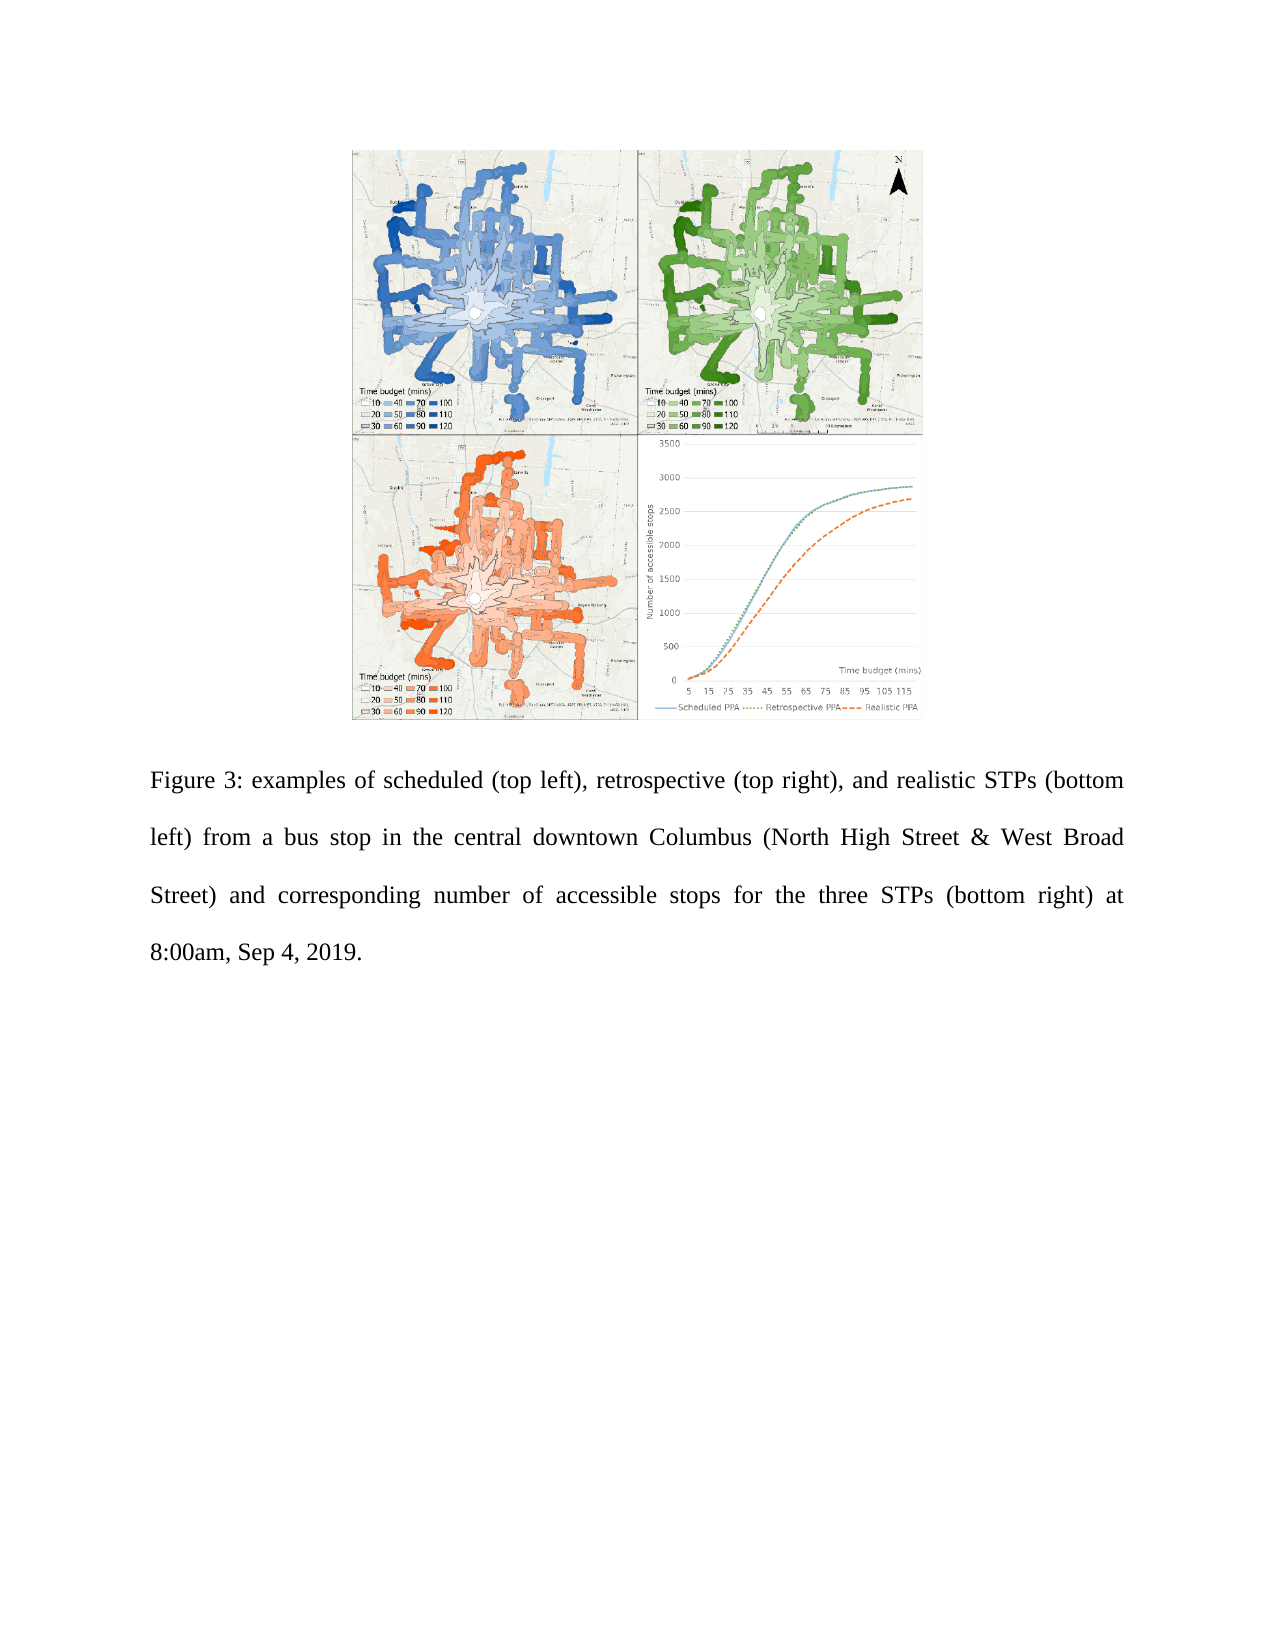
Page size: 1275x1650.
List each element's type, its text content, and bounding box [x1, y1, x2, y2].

text Figure 3: examples of scheduled (top left), retrospective (top right), and realistic STPs (bottom left) from a bus stop in the central downtown Columbus (North High Street & West Broad Street) and corresponding number of accessible stops for the three STPs (bottom right) at 8:00am, Sep 4, 2019. [150, 765, 1125, 966]
picture [352, 150, 923, 720]
